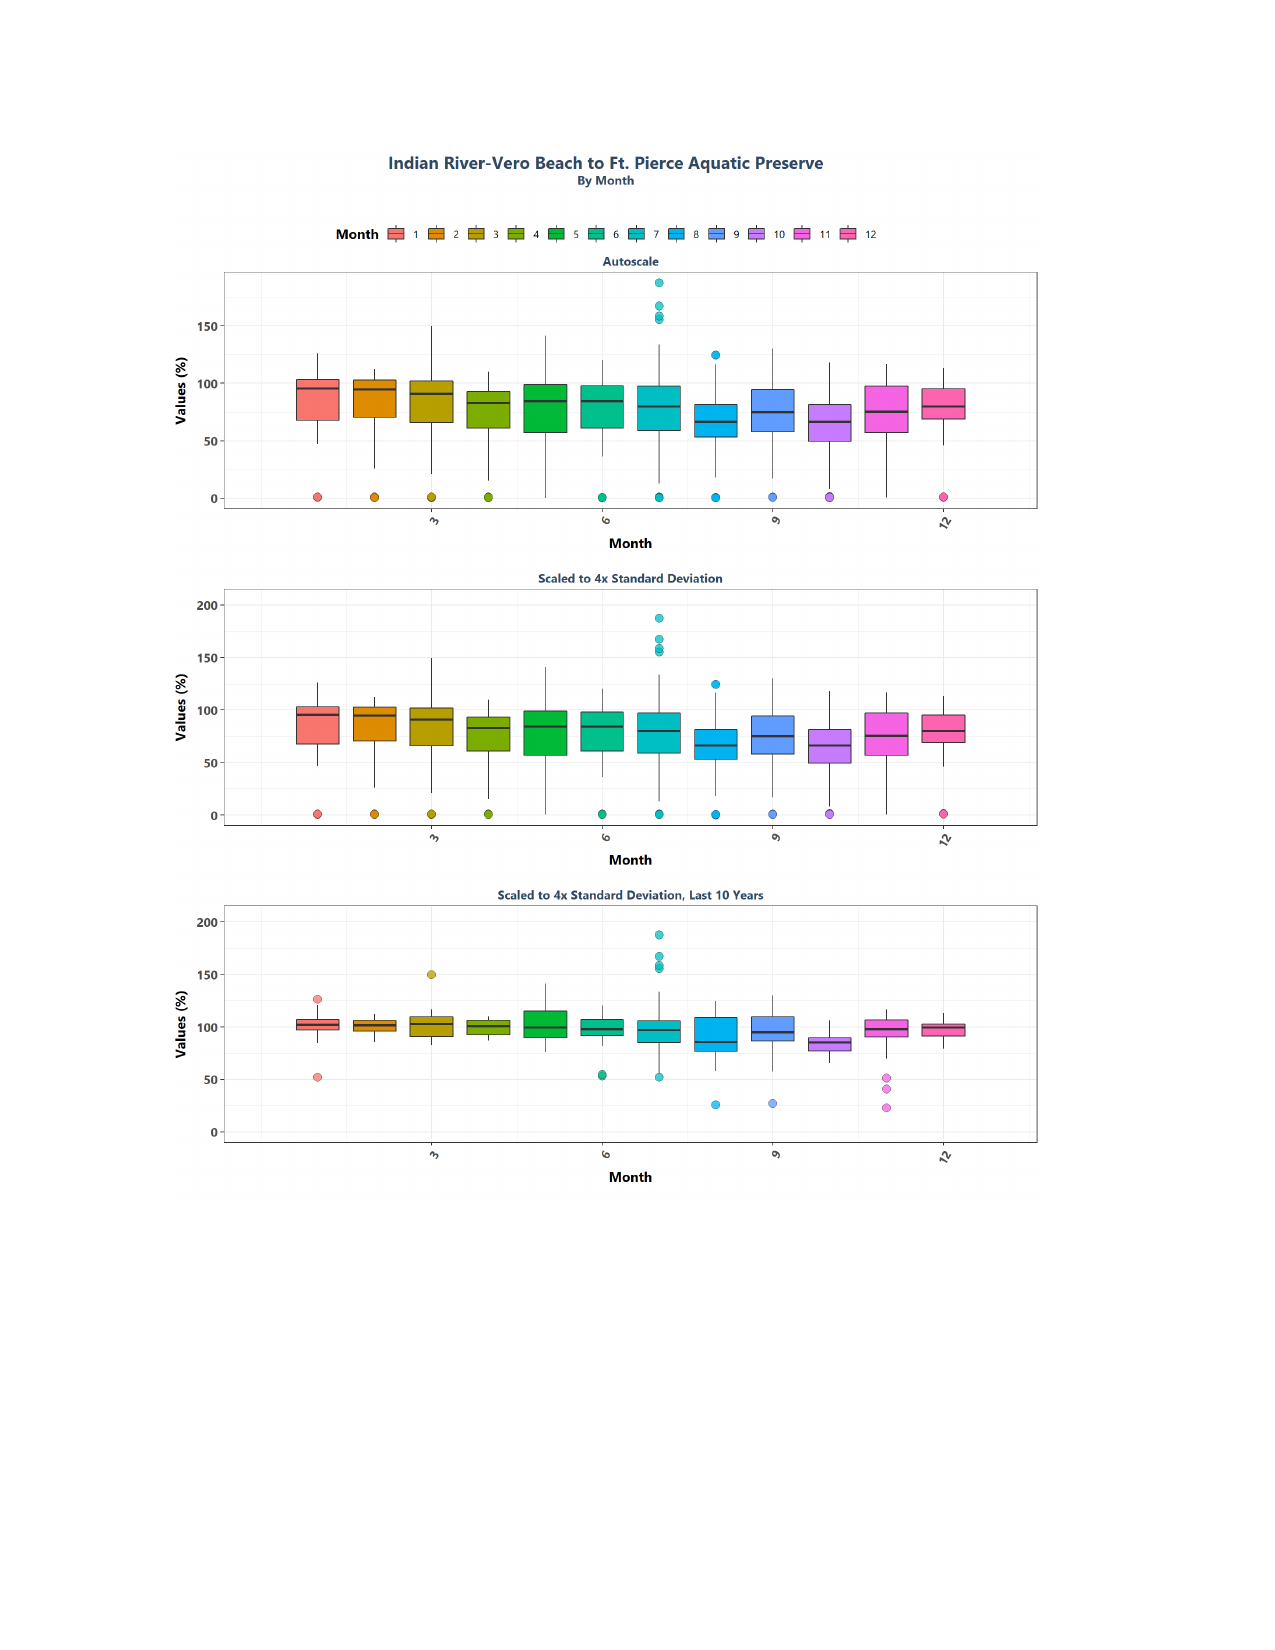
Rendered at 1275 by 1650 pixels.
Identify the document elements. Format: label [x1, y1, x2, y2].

picture [168, 150, 1044, 1200]
